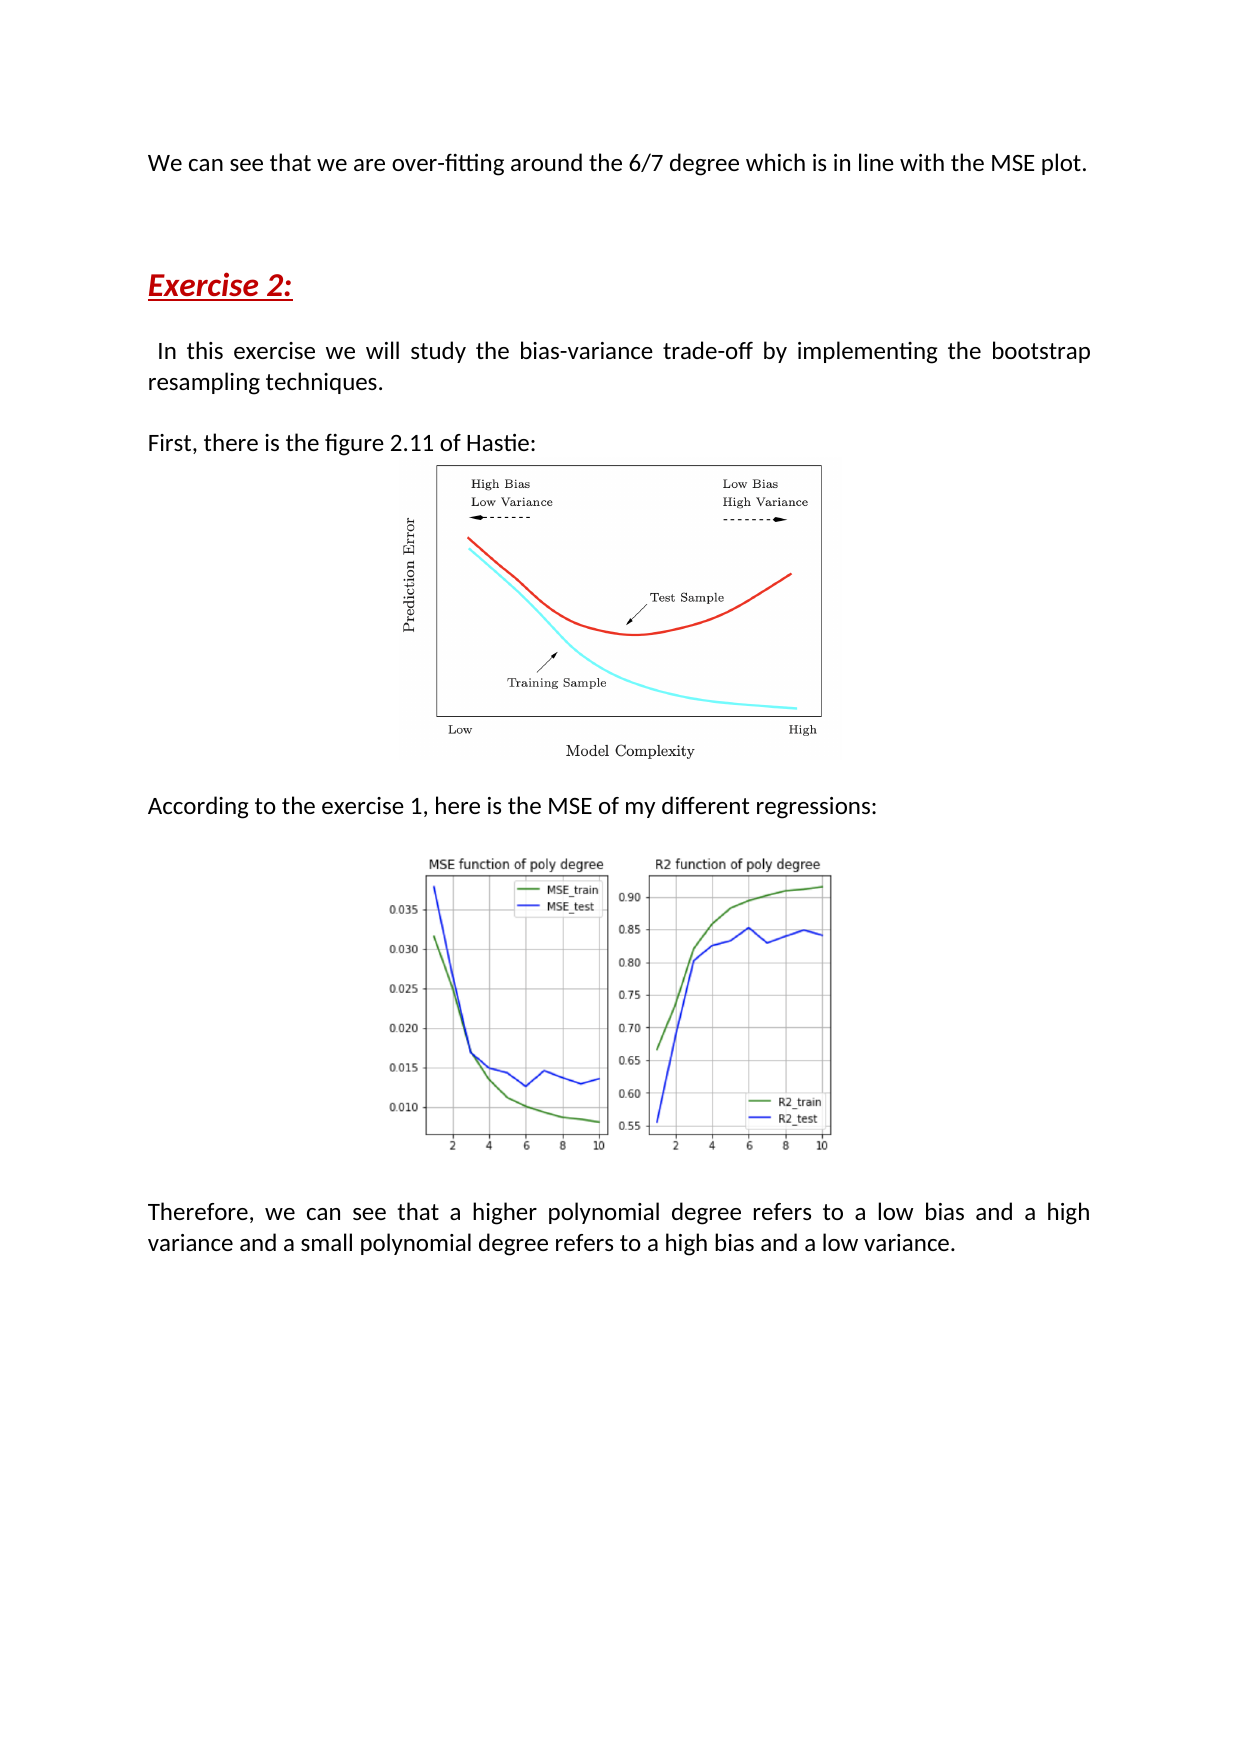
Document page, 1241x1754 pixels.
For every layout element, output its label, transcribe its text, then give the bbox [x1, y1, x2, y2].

picture [382, 851, 858, 1166]
picture [398, 457, 842, 760]
text Therefore, we can see that a higher polynomial degree refers to a low bias and a high variance and a small polynomial degree refers to a high bias and a low variance. [148, 1196, 1093, 1257]
subtitle Exercise 2: [148, 264, 1093, 305]
text We can see that we are over-fitting around the 6/7 degree which is in line with the MSE plot. [148, 148, 1093, 178]
text According to the exercise 1, here is the MSE of my different regressions: [148, 790, 1093, 821]
text In this exercise we will study the bias-variance trade-off by implementing the bootstrap resampling techniques. [148, 335, 1093, 396]
text First, there is the figure 2.11 of Hastie: [148, 427, 1093, 457]
